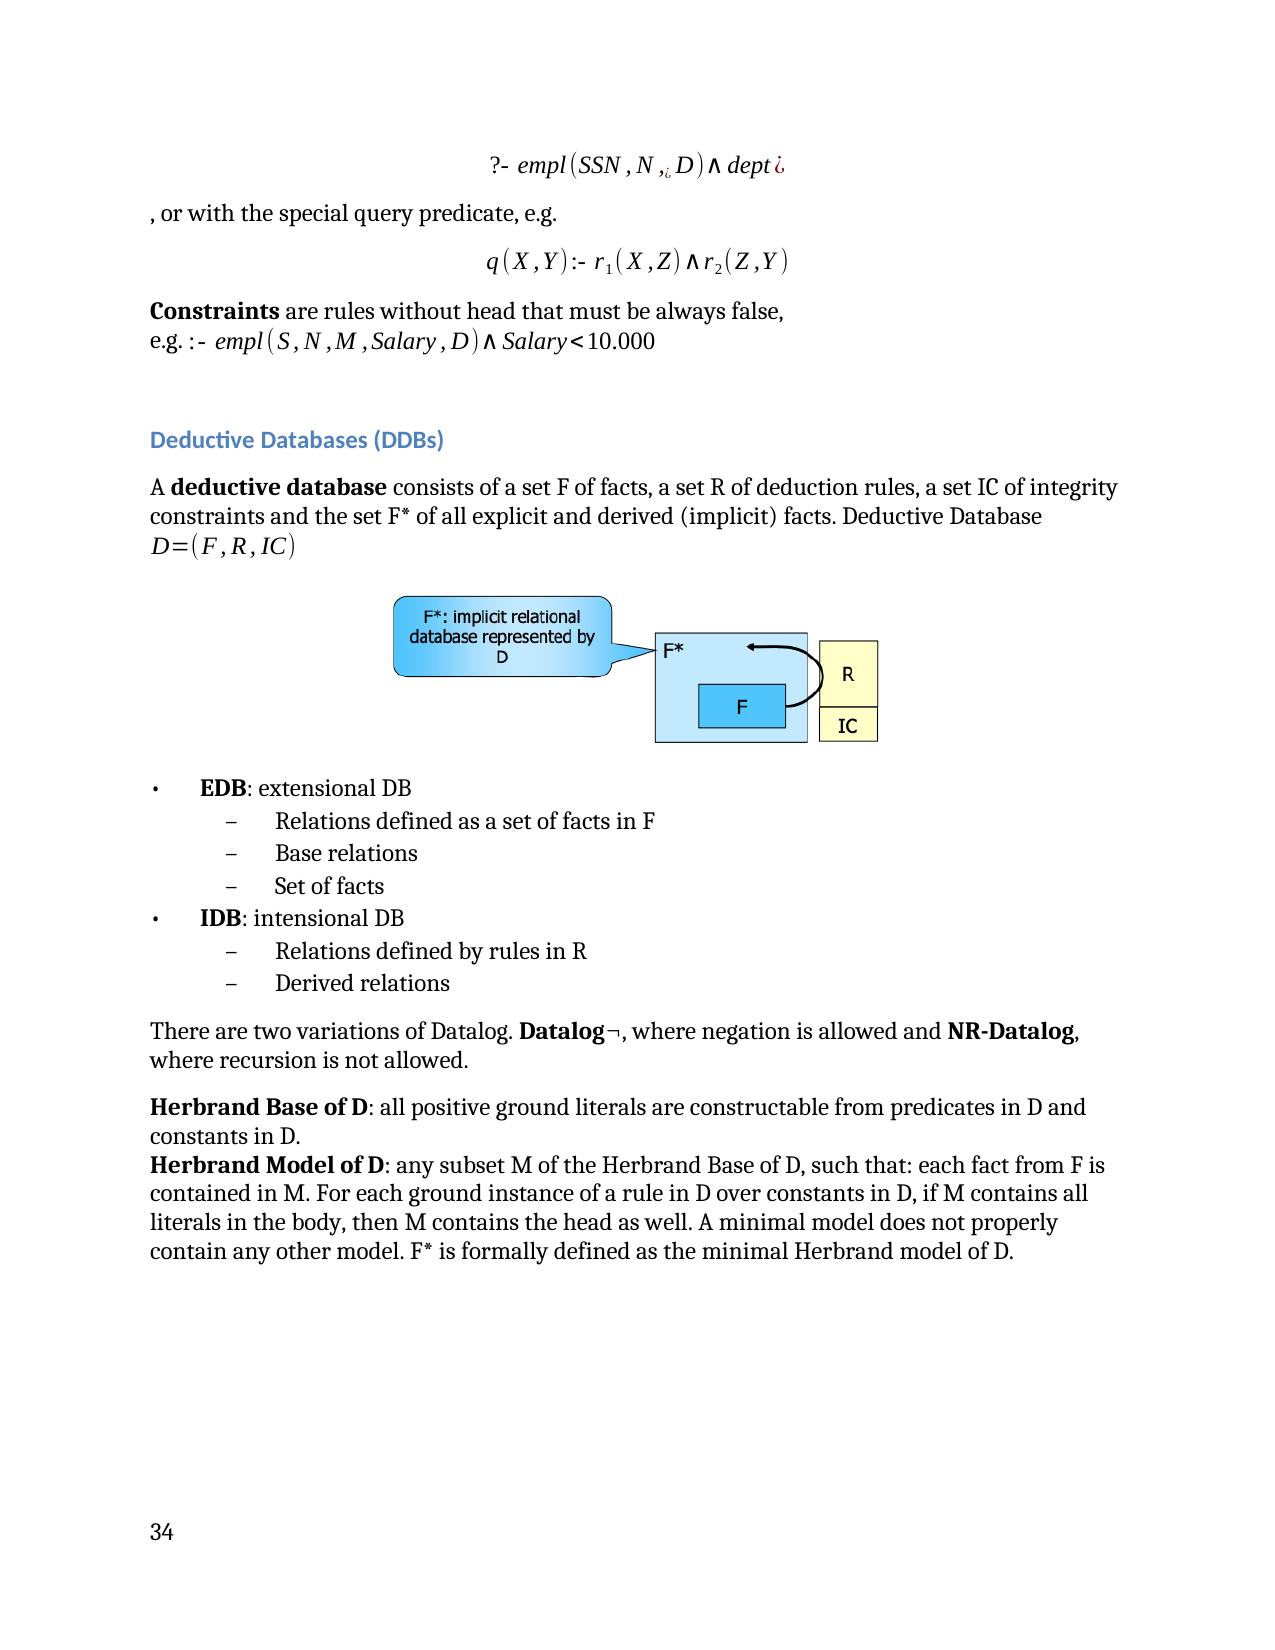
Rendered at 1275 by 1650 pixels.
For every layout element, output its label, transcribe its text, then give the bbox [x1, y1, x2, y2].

text Constraints are rules without head that must be always false, e.g. [150, 297, 1125, 356]
picture [364, 579, 911, 756]
text A deductive database consists of a set F of facts, a set R of deduction rules, a set IC of integrity constraints and the set F* of all explicit and derived (implicit) facts. Deductive Database [150, 473, 1125, 561]
list EDB: extensional DB [150, 774, 1125, 803]
list Derived relations [225, 969, 1125, 998]
list Set of facts [225, 872, 1125, 901]
text Herbrand Base of D: all positive ground literals are constructable from predicates in D and constants in D. Herbrand Model of D: any subset M of the Herbrand Base of D, such that: each fact from F is contained in M. For each ground instance of a rule in D over constants in D, if M contains all literals in the body, then M contains the head as well. A minimal model does not properly contain any other model. F* is formally defined as the minimal Herbrand model of D. [150, 1093, 1125, 1266]
list Base relations [225, 839, 1125, 868]
list Relations defined as a set of facts in F [225, 807, 1125, 836]
list Relations defined by rules in R [225, 937, 1125, 966]
text , or with the special query predicate, e.g. [150, 199, 1125, 227]
list IDB: intensional DB [150, 904, 1125, 933]
text There are two variations of Datalog. Datalog, where negation is allowed and NR-Datalog, where recursion is not allowed. [150, 1017, 1125, 1074]
subtitle Deductive Databases (DDBs) [150, 424, 1125, 454]
